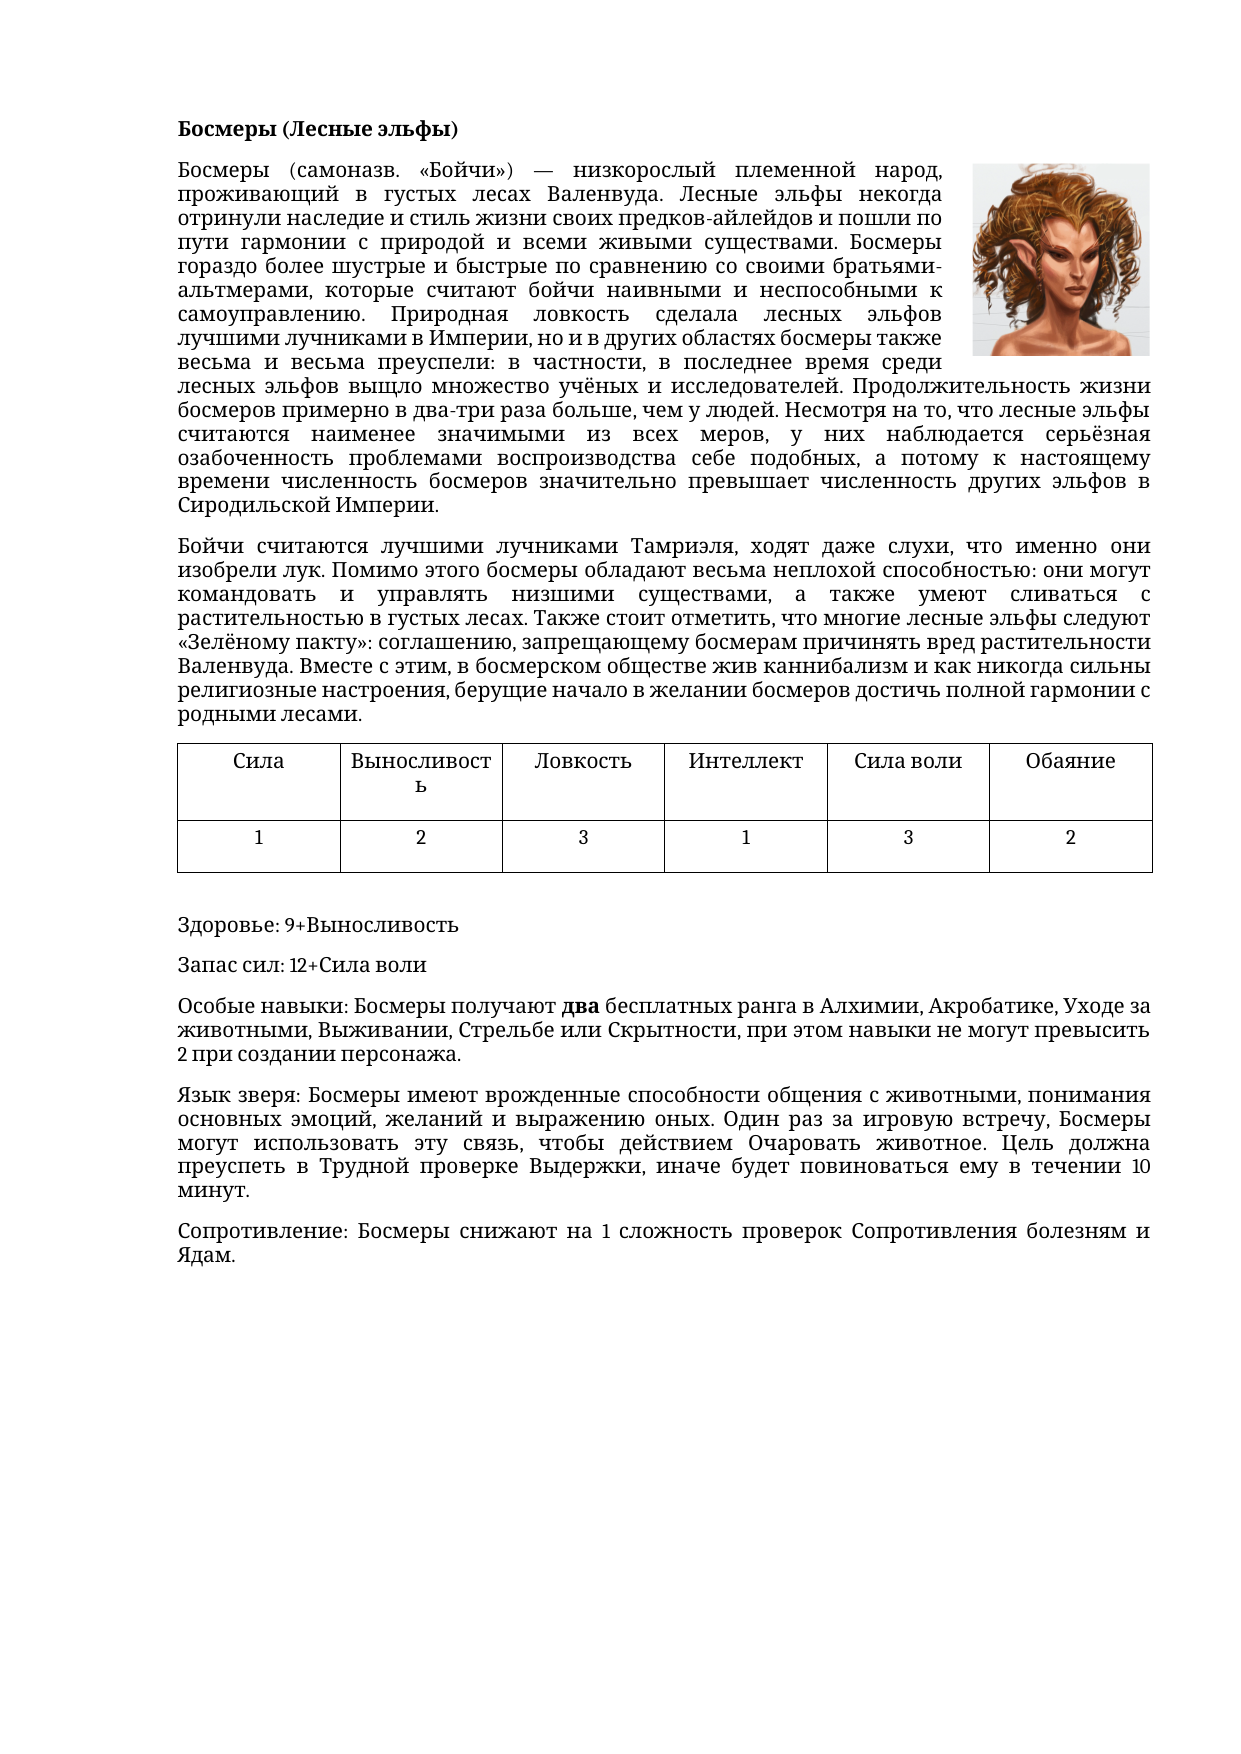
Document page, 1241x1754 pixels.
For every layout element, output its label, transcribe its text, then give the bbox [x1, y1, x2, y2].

text Босмеры (самоназв. «Бойчи») — низкорослый племенной народ, проживающий в густых лесах Валенвуда. Лесные эльфы некогда отринули наследие и стиль жизни своих предков-айлейдов и пошли по пути гармонии с природой и всеми живыми существами. Босмеры гораздо более шустрые и быстрые по сравнению со своими братьями-альтмерами, которые считают бойчи наивными и неспособными к самоуправлению. Природная ловкость сделала лесных эльфов лучшими лучниками в Империи, но и в других областях босмеры также весьма и весьма преуспели: в частности, в последнее время среди лесных эльфов выщло множество учёных и исследователей. Продолжительность жизни босмеров примерно в два-три раза больше, чем у людей. Несмотря на то, что лесные эльфы считаются наименее значимыми из всех меров, у них наблюдается серьёзная озабоченность проблемами воспроизводства себе подобных, а потому к настоящему времени численность босмеров значительно превышает численность других эльфов в Сиродильской Империи. [177, 159, 1152, 518]
text Босмеры (Лесные эльфы) [177, 118, 1152, 142]
text Запас сил: 12+Сила воли [177, 954, 1152, 978]
table_header Обаяние [990, 744, 1152, 820]
table_cell 3 [503, 821, 664, 872]
picture [972, 163, 1150, 356]
table_cell 1 [178, 821, 340, 872]
table_cell 3 [828, 821, 989, 872]
table_header Сила воли [828, 744, 989, 820]
table_header Сила [178, 744, 340, 820]
table_cell 2 [990, 821, 1152, 872]
text Особые навыки: Босмеры получают два бесплатных ранга в Алхимии, Акробатике, Уходе за животными, Выживании, Стрельбе или Скрытности, при этом навыки не могут превысить 2 при создании персонажа. [177, 995, 1152, 1067]
text Сопротивление: Босмеры снижают на 1 сложность проверок Сопротивления болезням и Ядам. [177, 1220, 1152, 1268]
text Здоровье: 9+Выносливость [177, 913, 1152, 937]
text Бойчи считаются лучшими лучниками Тамриэля, ходят даже слухи, что именно они изобрели лук. Помимо этого босмеры обладают весьма неплохой способностью: они могут командовать и управлять низшими существами, а также умеют сливаться с растительностью в густых лесах. Также стоит отметить, что многие лесные эльфы следуют «Зелёному пакту»: соглашению, запрещающему босмерам причинять вред растительности Валенвуда. Вместе с этим, в босмерском обществе жив каннибализм и как никогда сильны религиозные настроения, берущие начало в желании босмеров достичь полной гармонии с родными лесами. [177, 535, 1152, 726]
table_cell 2 [341, 821, 502, 872]
table_header Выносливость [341, 744, 502, 820]
table_header Интеллект [665, 744, 827, 820]
text Язык зверя: Босмеры имеют врожденные способности общения с животными, понимания основных эмоций, желаний и выражению оных. Один раз за игровую встречу, Босмеры могут использовать эту связь, чтобы действием Очаровать животное. Цель должна преуспеть в Трудной проверке Выдержки, иначе будет повиноваться ему в течении 10 минут. [177, 1083, 1152, 1203]
table_header Ловкость [503, 744, 664, 820]
table_cell 1 [665, 821, 827, 872]
